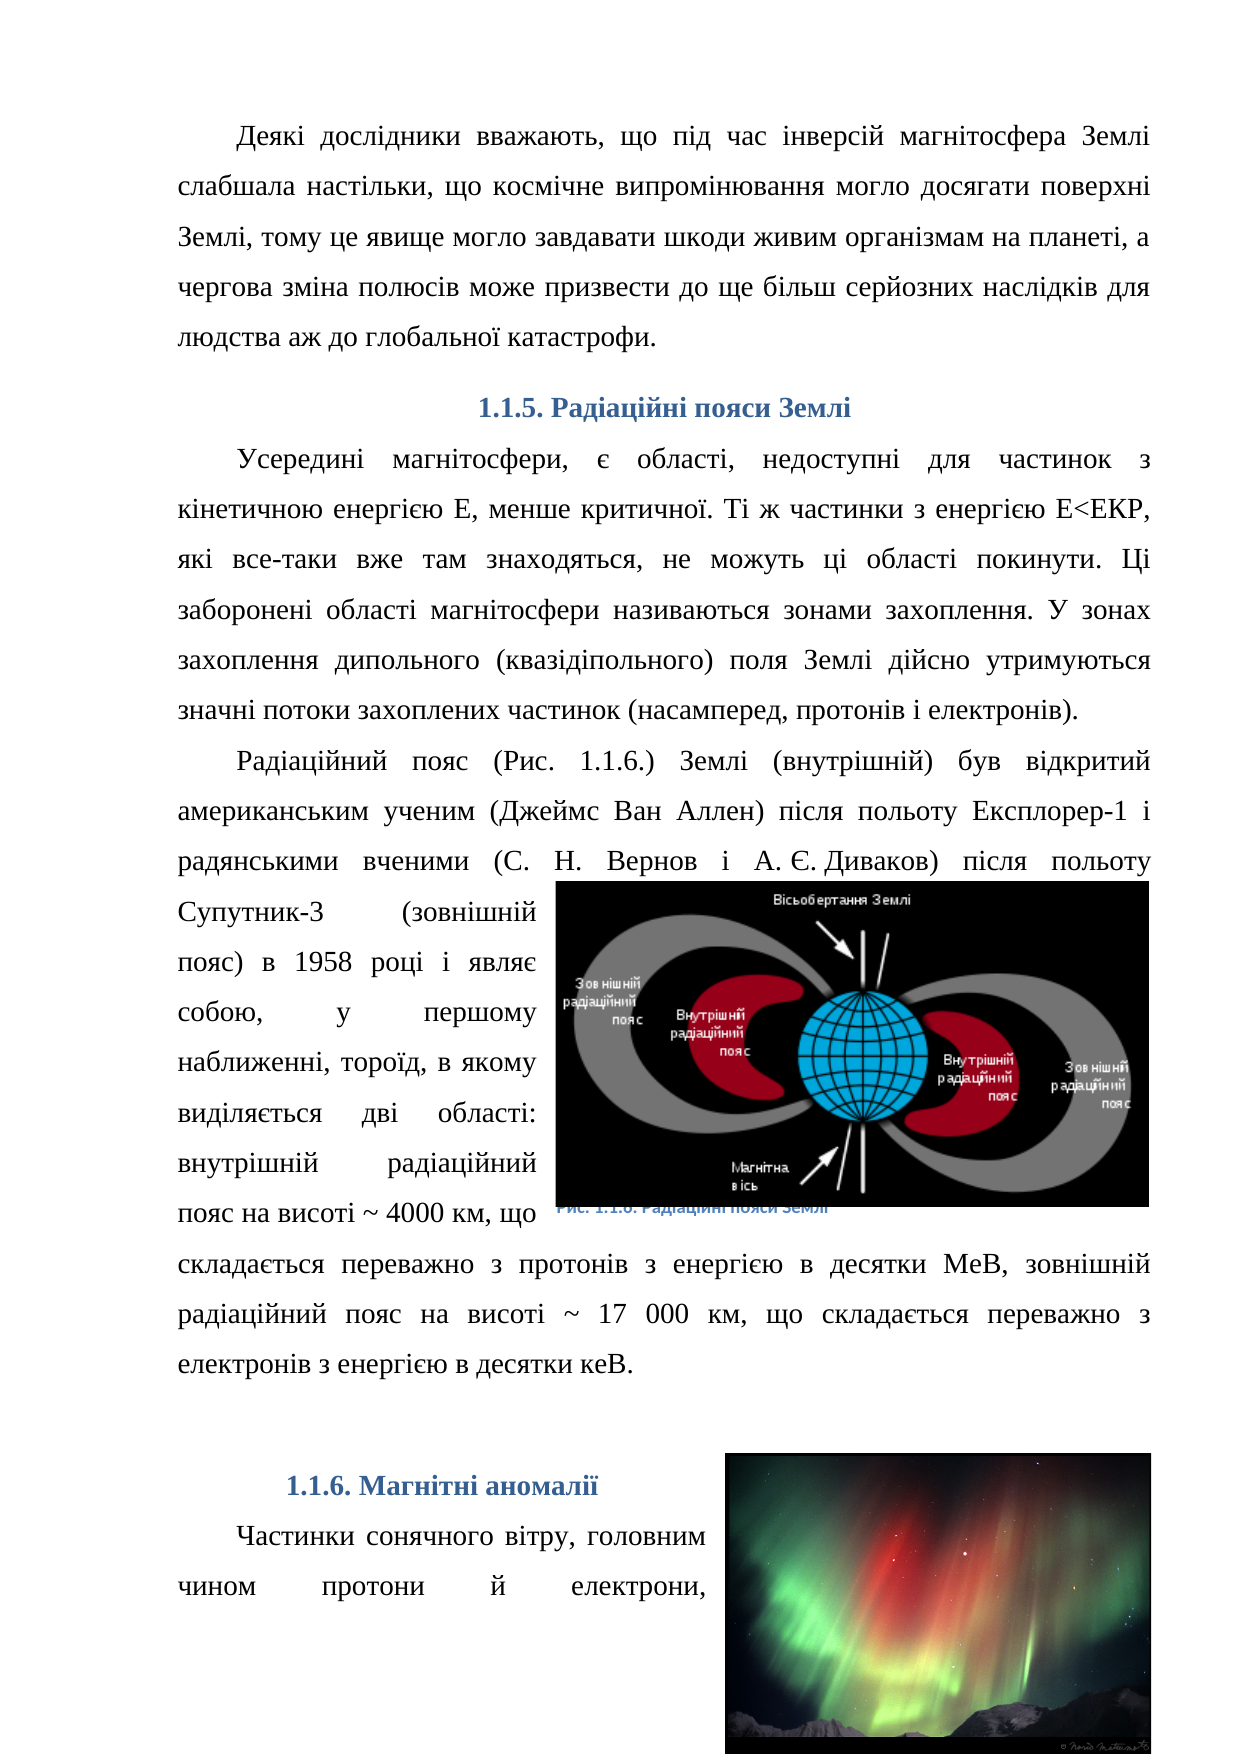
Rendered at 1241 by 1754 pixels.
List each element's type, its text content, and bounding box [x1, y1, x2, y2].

text Усередині магнітосфери, є області, недоступні для частинок з кінетичною енергією E, менше критичної. Ті ж частинки з енергією E<ЕКР, які все-таки вже там знаходяться, не можуть ці області покинути. Ці заборонені області магнітосфери називаються зонами захоплення. У зонах захоплення дипольного (квазідіпольного) поля Землі дійсно утримуються значні потоки захоплених частинок (насамперед, протонів і електронів). [177, 441, 1152, 726]
subtitle 1.1.6. Магнітні аномалії [177, 1468, 725, 1501]
picture [725, 1453, 1152, 1754]
subtitle 1.1.5. Радіаційні пояси Землі [177, 391, 1152, 424]
text Деякі дослідники вважають, що під час інверсій магнітосфера Землі слабшала настільки, що космічне випромінювання могло досягати поверхні Землі, тому це явище могло завдавати шкоди живим організмам на планеті, а чергова зміна полюсів може призвести до ще більш серйозних наслідків для людства аж до глобальної катастрофи. [177, 118, 1152, 353]
picture [555, 881, 1149, 1207]
